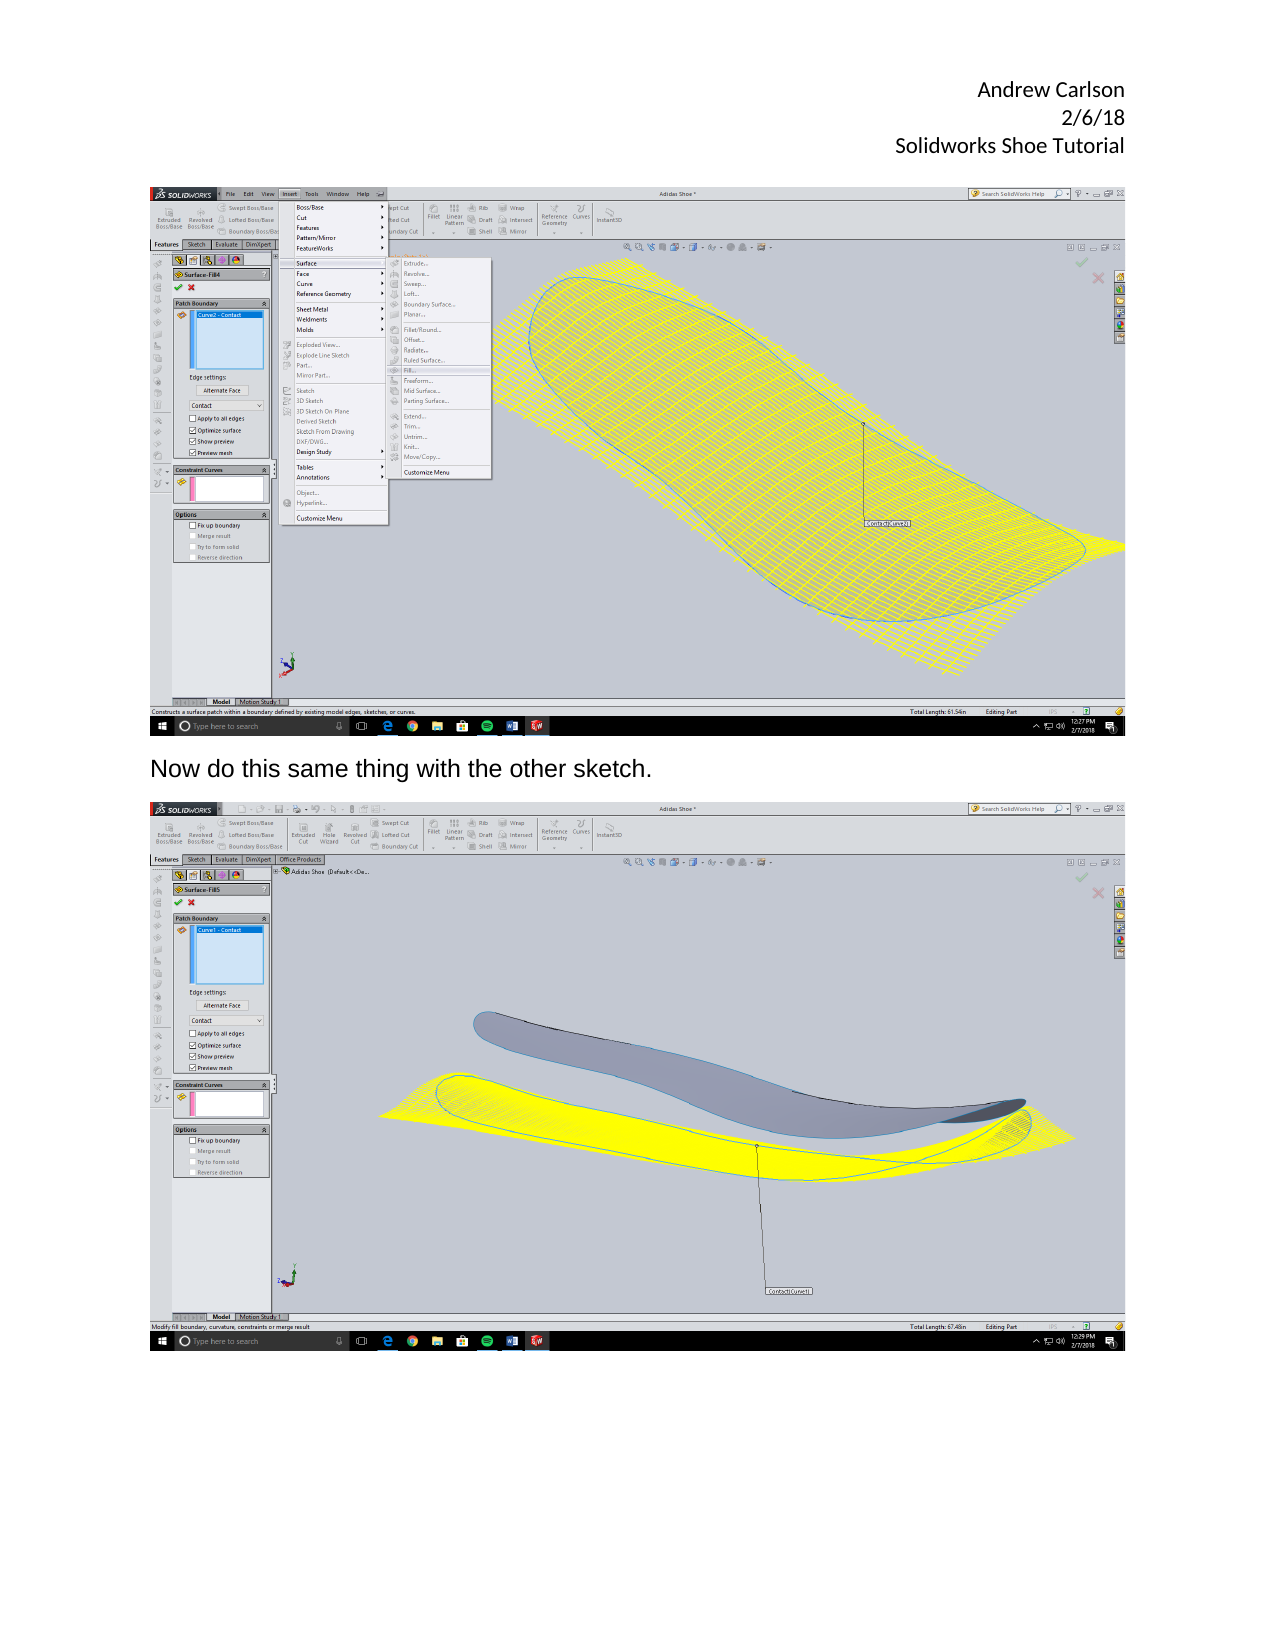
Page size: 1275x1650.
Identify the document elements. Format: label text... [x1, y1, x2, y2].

picture [150, 187, 1125, 736]
text Now do this same thing with the other sketch. [150, 754, 1125, 783]
picture [150, 802, 1125, 1351]
